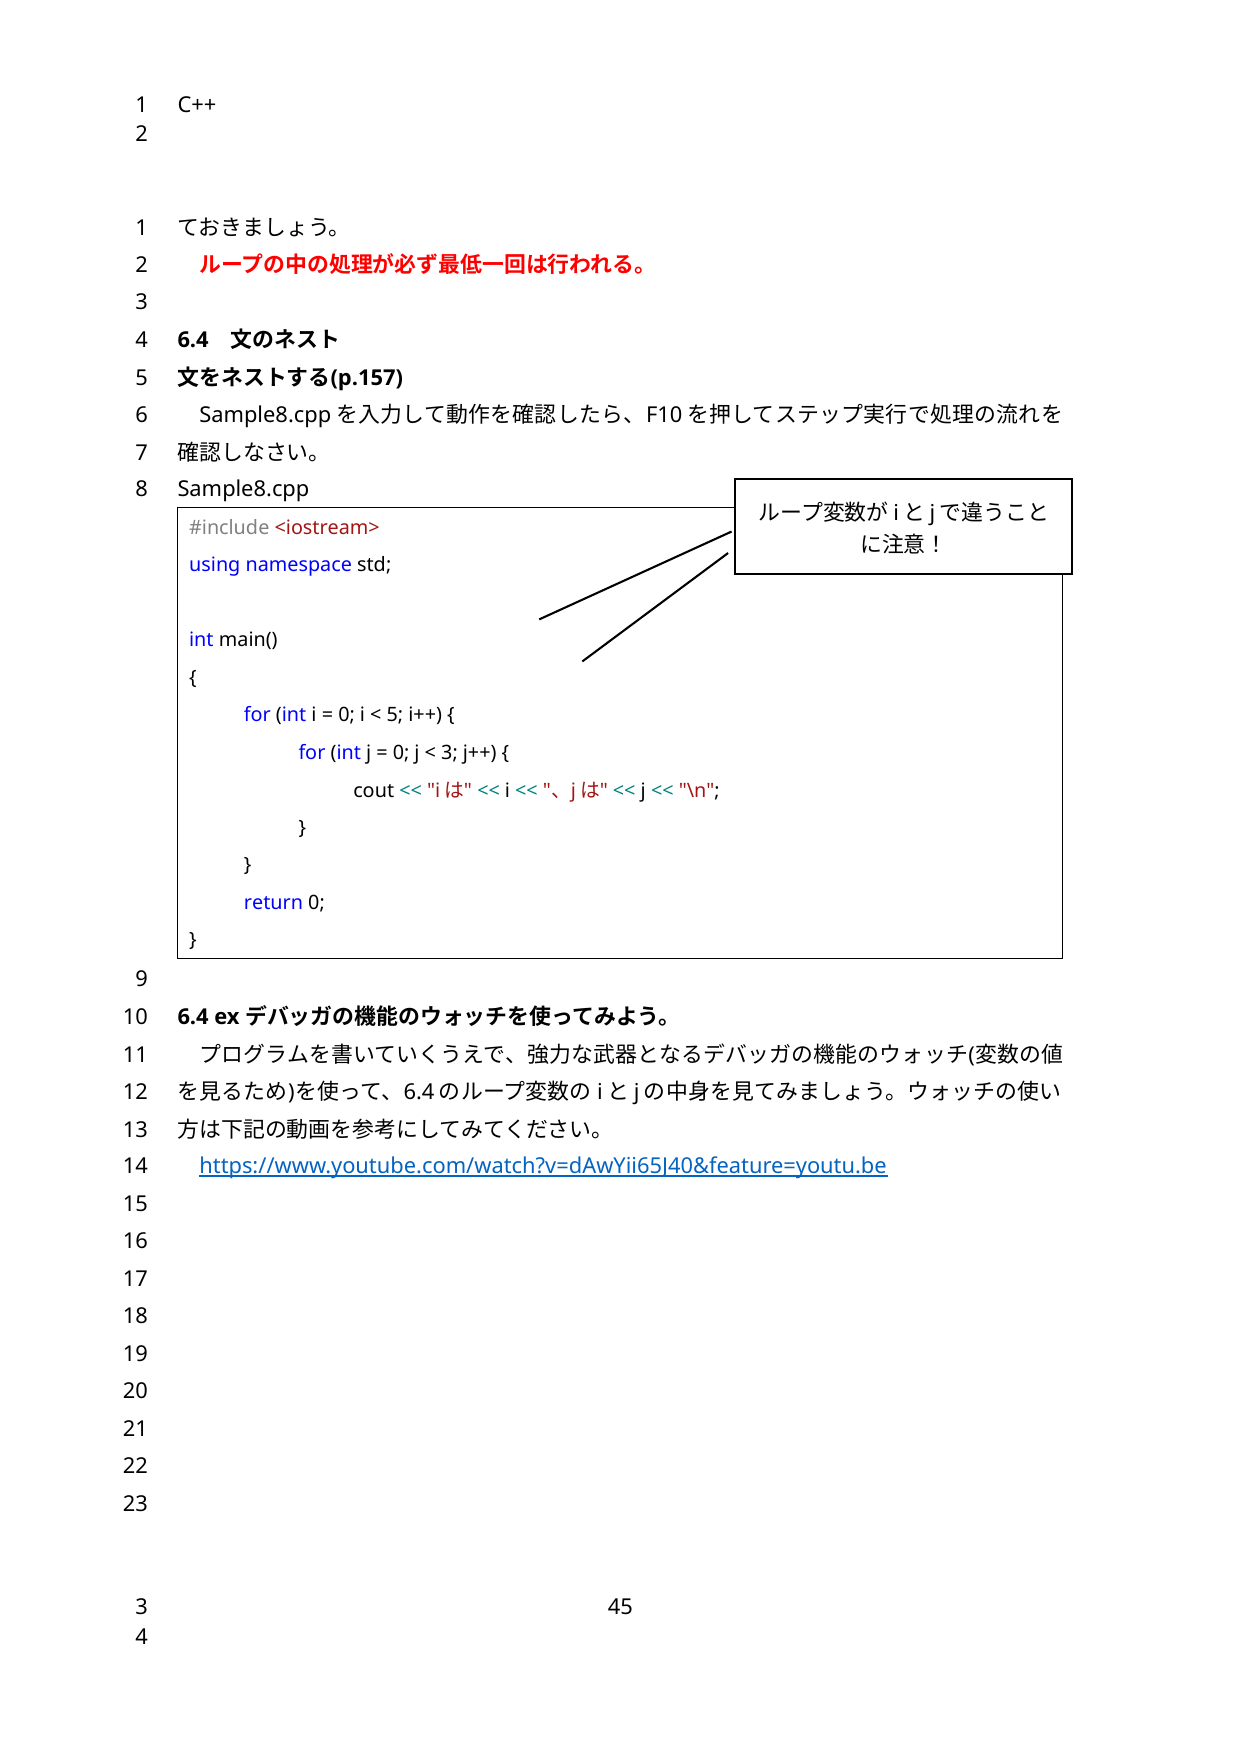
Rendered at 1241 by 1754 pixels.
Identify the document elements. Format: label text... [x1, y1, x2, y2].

subtitle 6.4 文のネスト [177, 319, 1063, 357]
text プログラムを書いていくうえで、強力な武器となるデバッガの機能のウォッチ(変数の値を見るため)を使って、6.4のループ変数のiとjの中身を見てみましょう。ウォッチの使い方は下記の動画を参考にしてみてください。 [177, 1034, 1063, 1146]
text Sample8.cpp [177, 469, 1063, 507]
text https://www.youtube.com/watch?v=dAwYii65J40&feature=youtu.be [177, 1146, 1063, 1184]
subtitle 6.4 ex デバッガの機能のウォッチを使ってみよう。 [177, 996, 1063, 1034]
table_header #include <iostream> using namespace std; int main() { for (int i = 0; i < 5; i++) { for (int j = 0; j < 3; j++) { cout << "iは" << i << "、jは" << j << "\n"; } } return 0; } [178, 508, 1062, 958]
text Sample8.cppを入力して動作を確認したら、F10を押してステップ実行で処理の流れを確認しなさい。 [177, 394, 1063, 469]
text ループの中の処理が必ず最低一回は行われる。 [177, 244, 1063, 282]
text 文をネストする(p.157) [177, 357, 1063, 394]
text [177, 207, 1063, 244]
